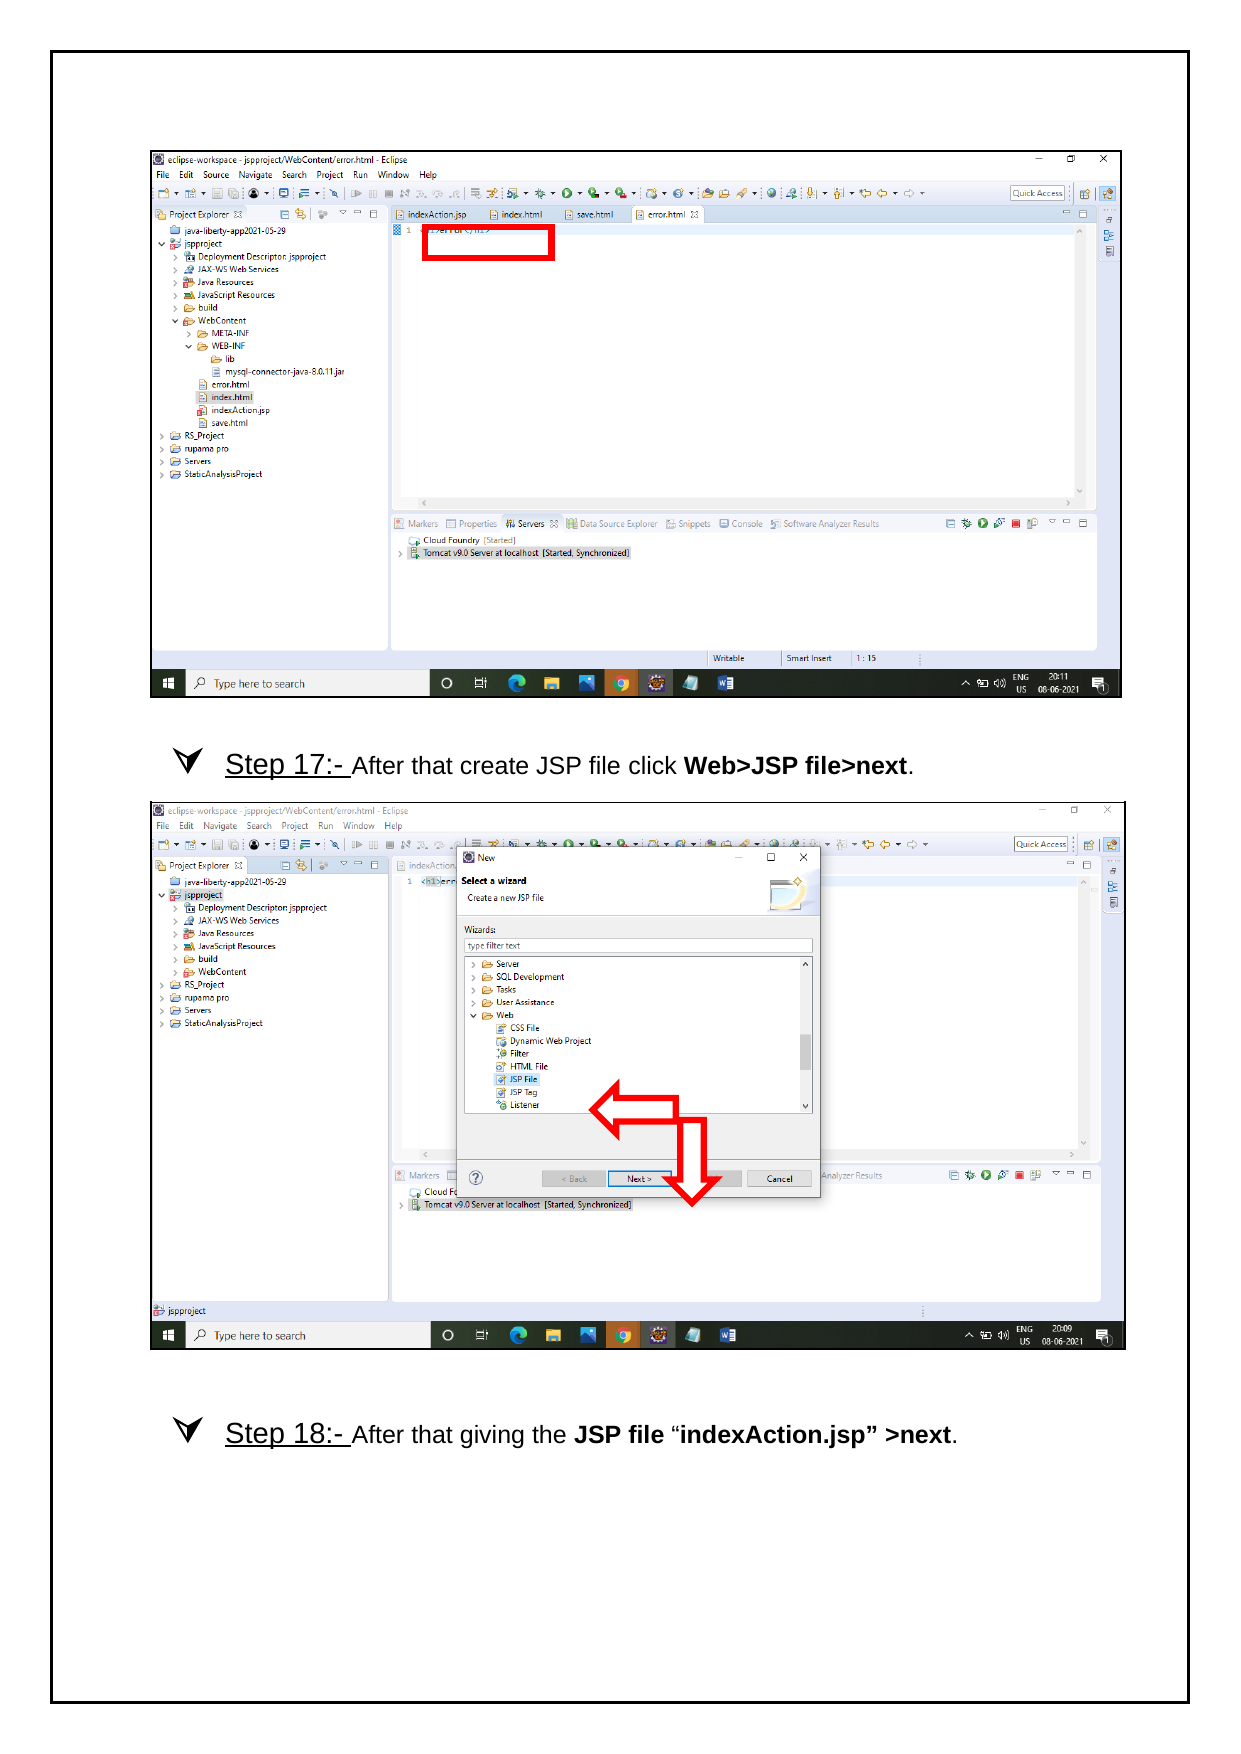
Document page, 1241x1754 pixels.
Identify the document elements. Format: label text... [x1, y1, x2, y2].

list Step 18:- After that giving the JSP file “indexAction.jsp” >next. [187, 1416, 1090, 1452]
picture [152, 803, 1124, 1348]
list Step 17:- After that create JSP file click Web>JSP file>next. [187, 747, 1090, 783]
picture [152, 152, 1120, 696]
